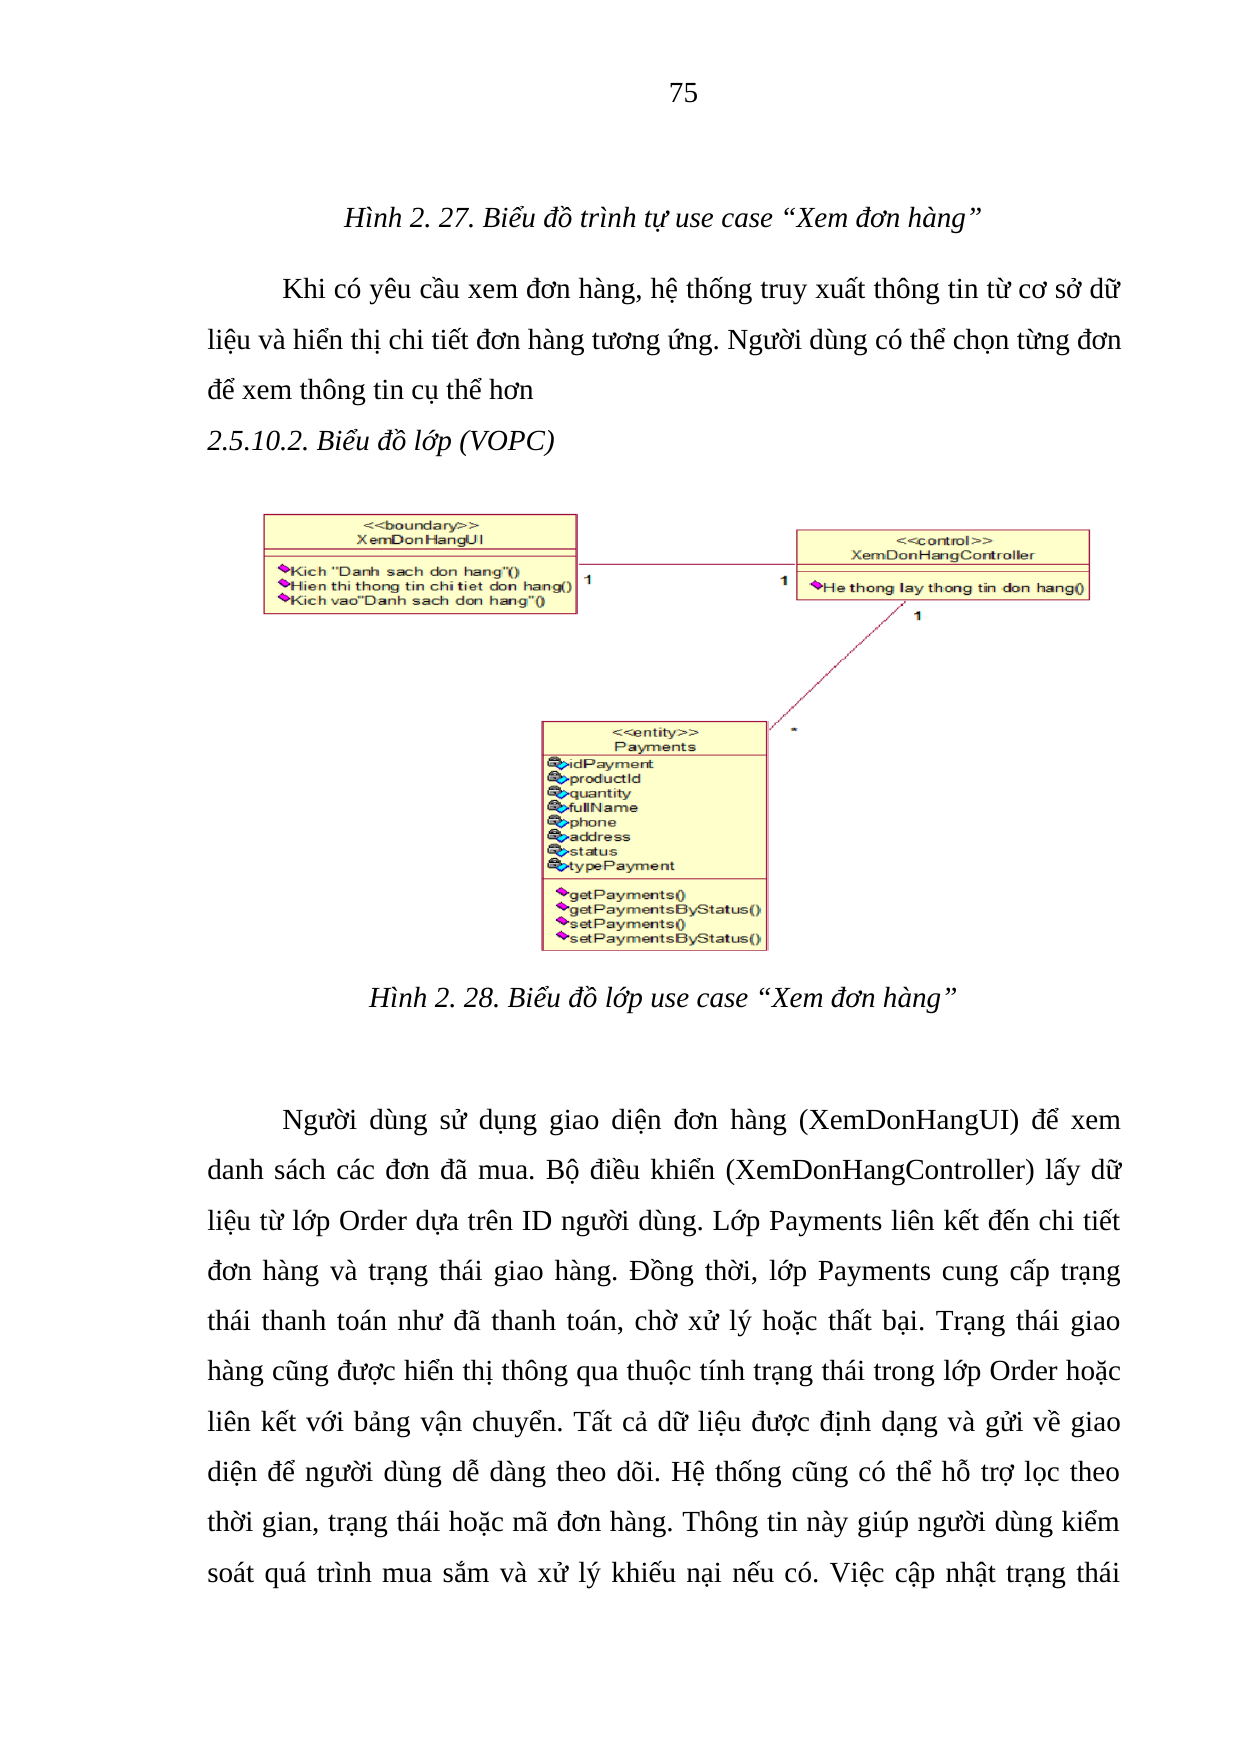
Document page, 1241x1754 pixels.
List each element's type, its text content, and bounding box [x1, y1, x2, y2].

text Khi có yêu cầu xem đơn hàng, hệ thống truy xuất thông tin từ cơ sở dữ liệu và hiển thị chi tiết đơn hàng tương ứng. Người dùng có thể chọn từng đơn để xem thông tin cụ thể hơn [207, 272, 1122, 406]
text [207, 1102, 1122, 1588]
text Hình 2. 28. Biểu đồ lớp use case “Xem đơn hàng” [207, 981, 1122, 1014]
picture [244, 479, 1144, 964]
text Hình 2. 27. Biểu đồ trình tự use case “Xem đơn hàng” [207, 201, 1122, 234]
text 2.5.10.2. Biểu đồ lớp (VOPC) [207, 423, 1122, 456]
